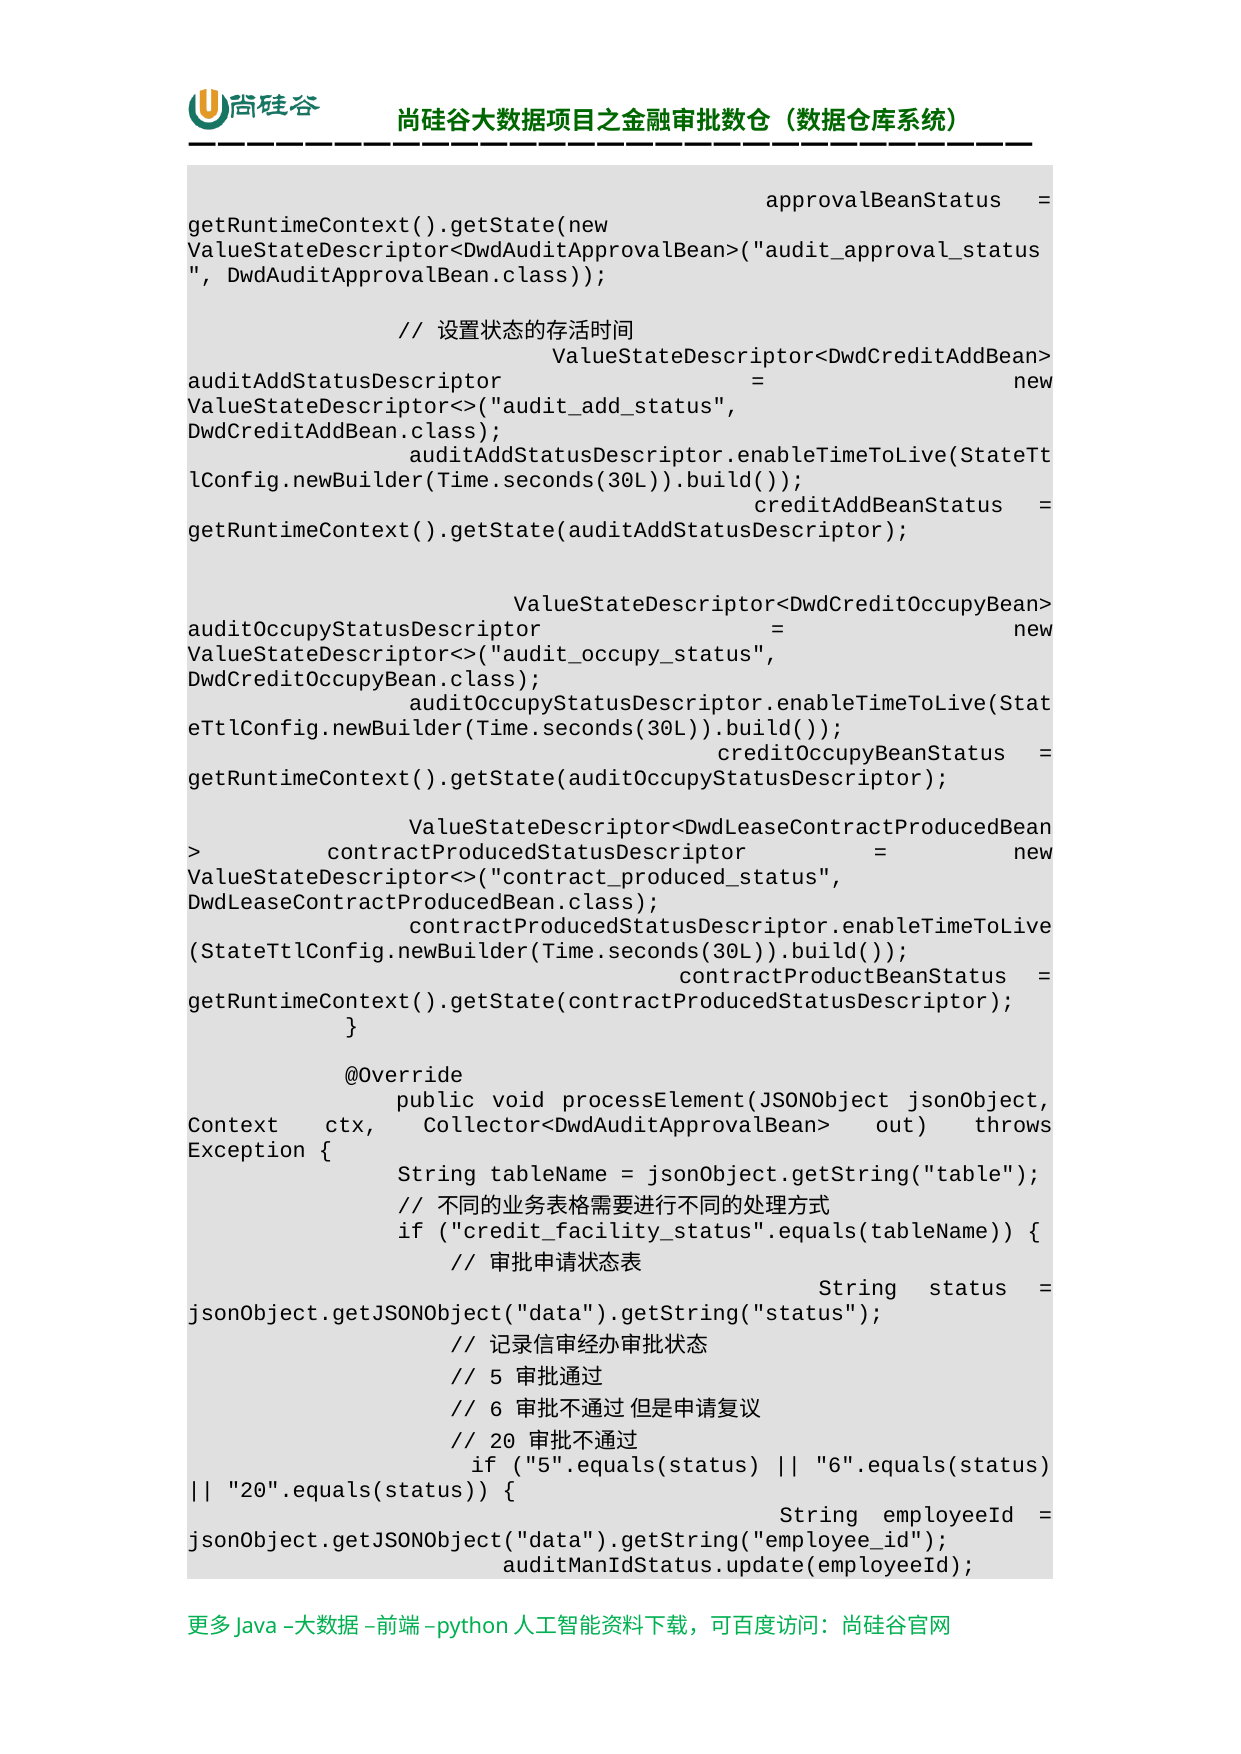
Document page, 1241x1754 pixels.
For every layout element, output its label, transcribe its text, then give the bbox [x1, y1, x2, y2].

text approvalBeanStatus = getRuntimeContext().getState(new ValueStateDescriptor<DwdAuditApprovalBean>("audit_approval_status", DwdAuditApprovalBean.class)); [187, 189, 1053, 289]
text } [187, 1015, 1053, 1040]
text // 不同的业务表格需要进行不同的处理方式 [187, 1188, 1053, 1220]
text // 记录信审经办审批状态 [187, 1327, 1053, 1359]
text creditOccupyBeanStatus = getRuntimeContext().getState(auditOccupyStatusDescriptor); [187, 742, 1053, 792]
text ValueStateDescriptor<DwdCreditAddBean> auditAddStatusDescriptor = new ValueStateDescriptor<>("audit_add_status", DwdCreditAddBean.class); [187, 346, 1053, 445]
text auditOccupyStatusDescriptor.enableTimeToLive(StateTtlConfig.newBuilder(Time.seconds(30L)).build()); [187, 693, 1053, 742]
text // 6 审批不通过 但是申请复议 [187, 1391, 1053, 1423]
text String employeeId = jsonObject.getJSONObject("data").getString("employee_id"); [187, 1504, 1053, 1554]
text // 20 审批不通过 [187, 1423, 1053, 1455]
text public void processElement(JSONObject jsonObject, Context ctx, Collector<DwdAuditApprovalBean> out) throws Exception { [187, 1089, 1053, 1164]
text if ("5".equals(status) || "6".equals(status) || "20".equals(status)) { [187, 1455, 1053, 1504]
text String tableName = jsonObject.getString("table"); [187, 1164, 1053, 1188]
text ValueStateDescriptor<DwdLeaseContractProducedBean> contractProducedStatusDescriptor = new ValueStateDescriptor<>("contract_produced_status", DwdLeaseContractProducedBean.class); [187, 817, 1053, 916]
text contractProductBeanStatus = getRuntimeContext().getState(contractProducedStatusDescriptor); [187, 965, 1053, 1015]
text auditManIdStatus.update(employeeId); [187, 1554, 1053, 1579]
text creditAddBeanStatus = getRuntimeContext().getState(auditAddStatusDescriptor); [187, 494, 1053, 544]
text // 审批申请状态表 [187, 1245, 1053, 1277]
text String status = jsonObject.getJSONObject("data").getString("status"); [187, 1277, 1053, 1327]
text // 5 审批通过 [187, 1359, 1053, 1391]
text ValueStateDescriptor<DwdCreditOccupyBean> auditOccupyStatusDescriptor = new ValueStateDescriptor<>("audit_occupy_status", DwdCreditOccupyBean.class); [187, 593, 1053, 693]
text auditAddStatusDescriptor.enableTimeToLive(StateTtlConfig.newBuilder(Time.seconds(30L)).build()); [187, 445, 1053, 494]
text @Override [187, 1064, 1053, 1089]
text // 设置状态的存活时间 [187, 313, 1053, 346]
text if ("credit_facility_status".equals(tableName)) { [187, 1220, 1053, 1245]
text contractProducedStatusDescriptor.enableTimeToLive(StateTtlConfig.newBuilder(Time.seconds(30L)).build()); [187, 916, 1053, 965]
